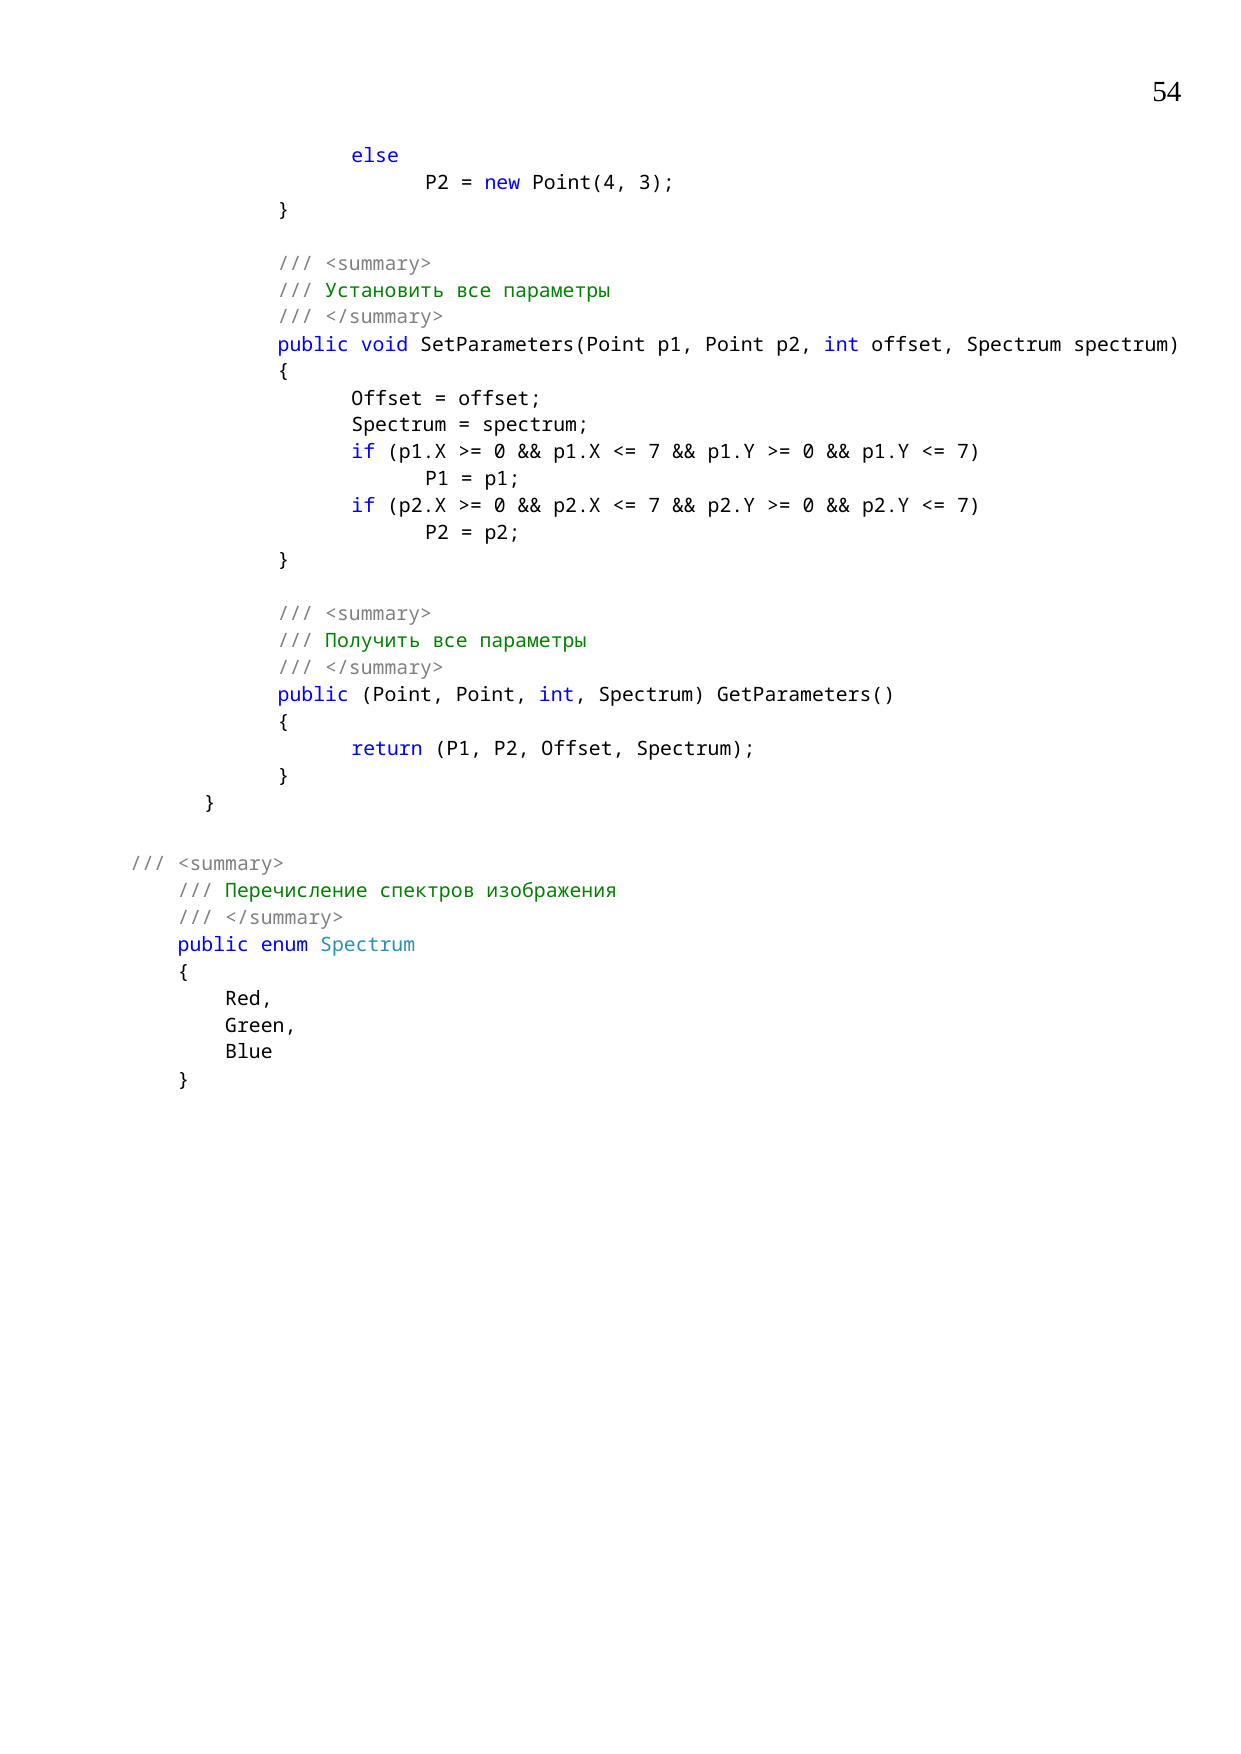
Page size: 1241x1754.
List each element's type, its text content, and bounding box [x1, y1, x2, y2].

text /// <summary> [130, 249, 1181, 276]
text /// Перечисление спектров изображения [130, 876, 1181, 903]
text /// </summary> [130, 303, 1181, 330]
text } [130, 546, 1181, 573]
text public (Point, Point, int, Spectrum) GetParameters() [130, 681, 1181, 707]
text if (p1.X >= 0 && p1.X <= 7 && p1.Y >= 0 && p1.Y <= 7) [130, 438, 1181, 465]
text P2 = p2; [130, 519, 1181, 546]
text /// <summary> [130, 599, 1181, 627]
text public void SetParameters(Point p1, Point p2, int offset, Spectrum spectrum) [130, 330, 1181, 357]
text Green, [130, 1011, 1181, 1038]
text public enum Spectrum [130, 930, 1181, 957]
text /// Получить все параметры [130, 627, 1181, 653]
text } [130, 195, 1181, 222]
text /// Установить все параметры [130, 276, 1181, 303]
text Offset = offset; [130, 384, 1181, 411]
text P1 = p1; [130, 465, 1181, 492]
text /// </summary> [130, 653, 1181, 681]
text /// </summary> [130, 903, 1181, 930]
text if (p2.X >= 0 && p2.X <= 7 && p2.Y >= 0 && p2.Y <= 7) [130, 492, 1181, 519]
text /// <summary> [130, 849, 1181, 876]
text } [130, 761, 1181, 788]
text Spectrum = spectrum; [130, 411, 1181, 438]
text Red, [130, 984, 1181, 1011]
text return (P1, P2, Offset, Spectrum); [130, 734, 1181, 761]
text else [130, 141, 1181, 168]
text P2 = new Point(4, 3); [130, 168, 1181, 195]
text } [130, 1065, 1181, 1092]
text Blue [130, 1038, 1181, 1065]
text { [130, 707, 1181, 734]
text { [130, 357, 1181, 384]
text { [130, 957, 1181, 984]
text } [130, 788, 1181, 815]
